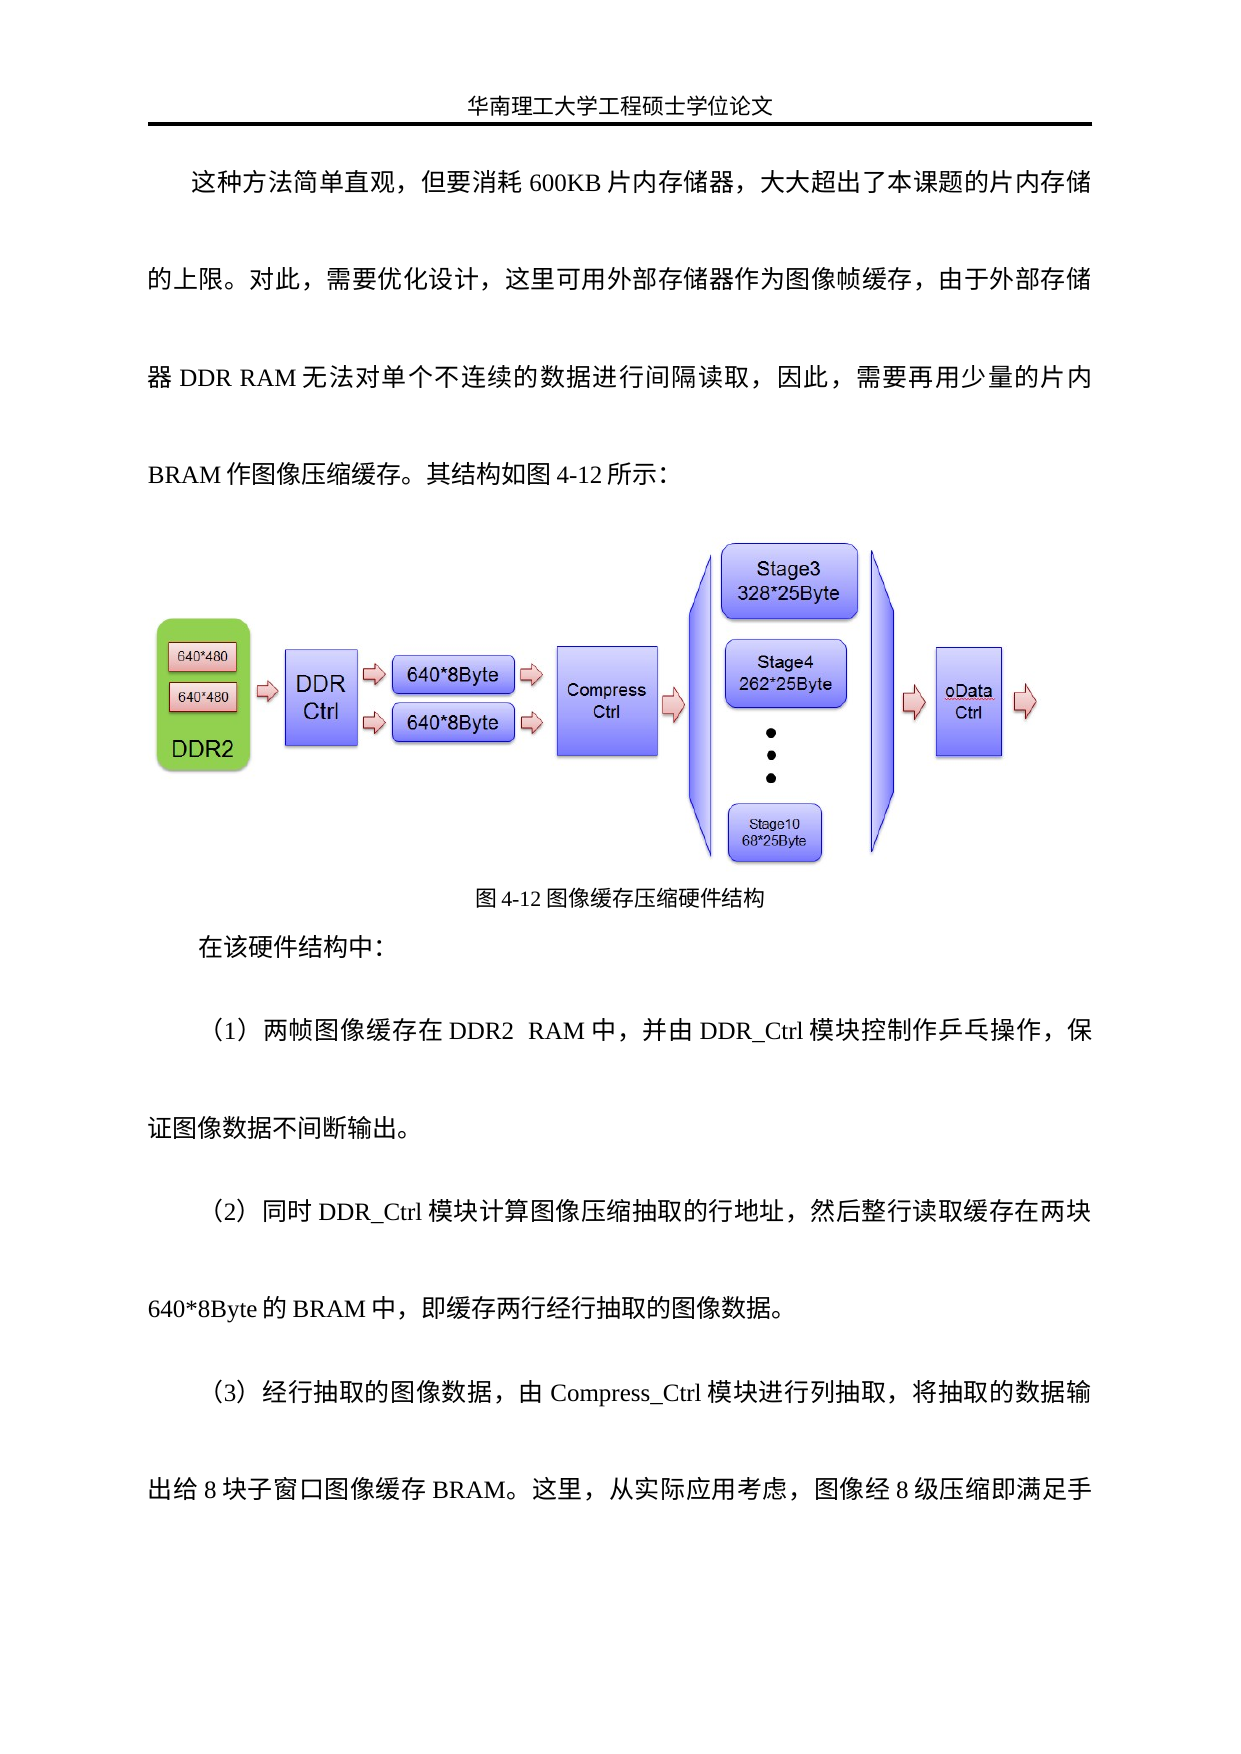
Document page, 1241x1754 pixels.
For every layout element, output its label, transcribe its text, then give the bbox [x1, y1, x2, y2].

picture [147, 523, 1042, 872]
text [148, 1358, 1092, 1520]
text （2）同时DDR_Ctrl模块计算图像压缩抽取的行地址，然后整行读取缓存在两块640*8Byte的BRAM中，即缓存两行经行抽取的图像数据。 [148, 1177, 1092, 1339]
text 图4-12 图像缓存压缩硬件结构 [148, 881, 1092, 913]
text （1）两帧图像缓存在DDR2 RAM中，并由DDR_Ctrl模块控制作乒乓操作，保证图像数据不间断输出。 [148, 996, 1092, 1159]
text 这种方法简单直观，但要消耗600KB片内存储器，大大超出了本课题的片内存储的上限。对此，需要优化设计，这里可用外部存储器作为图像帧缓存，由于外部存储器DDR RAM无法对单个不连续的数据进行间隔读取，因此，需要再用少量的片内BRAM作图像压缩缓存。其结构如图4-12所示： [148, 148, 1092, 505]
text 在该硬件结构中： [148, 913, 1092, 978]
